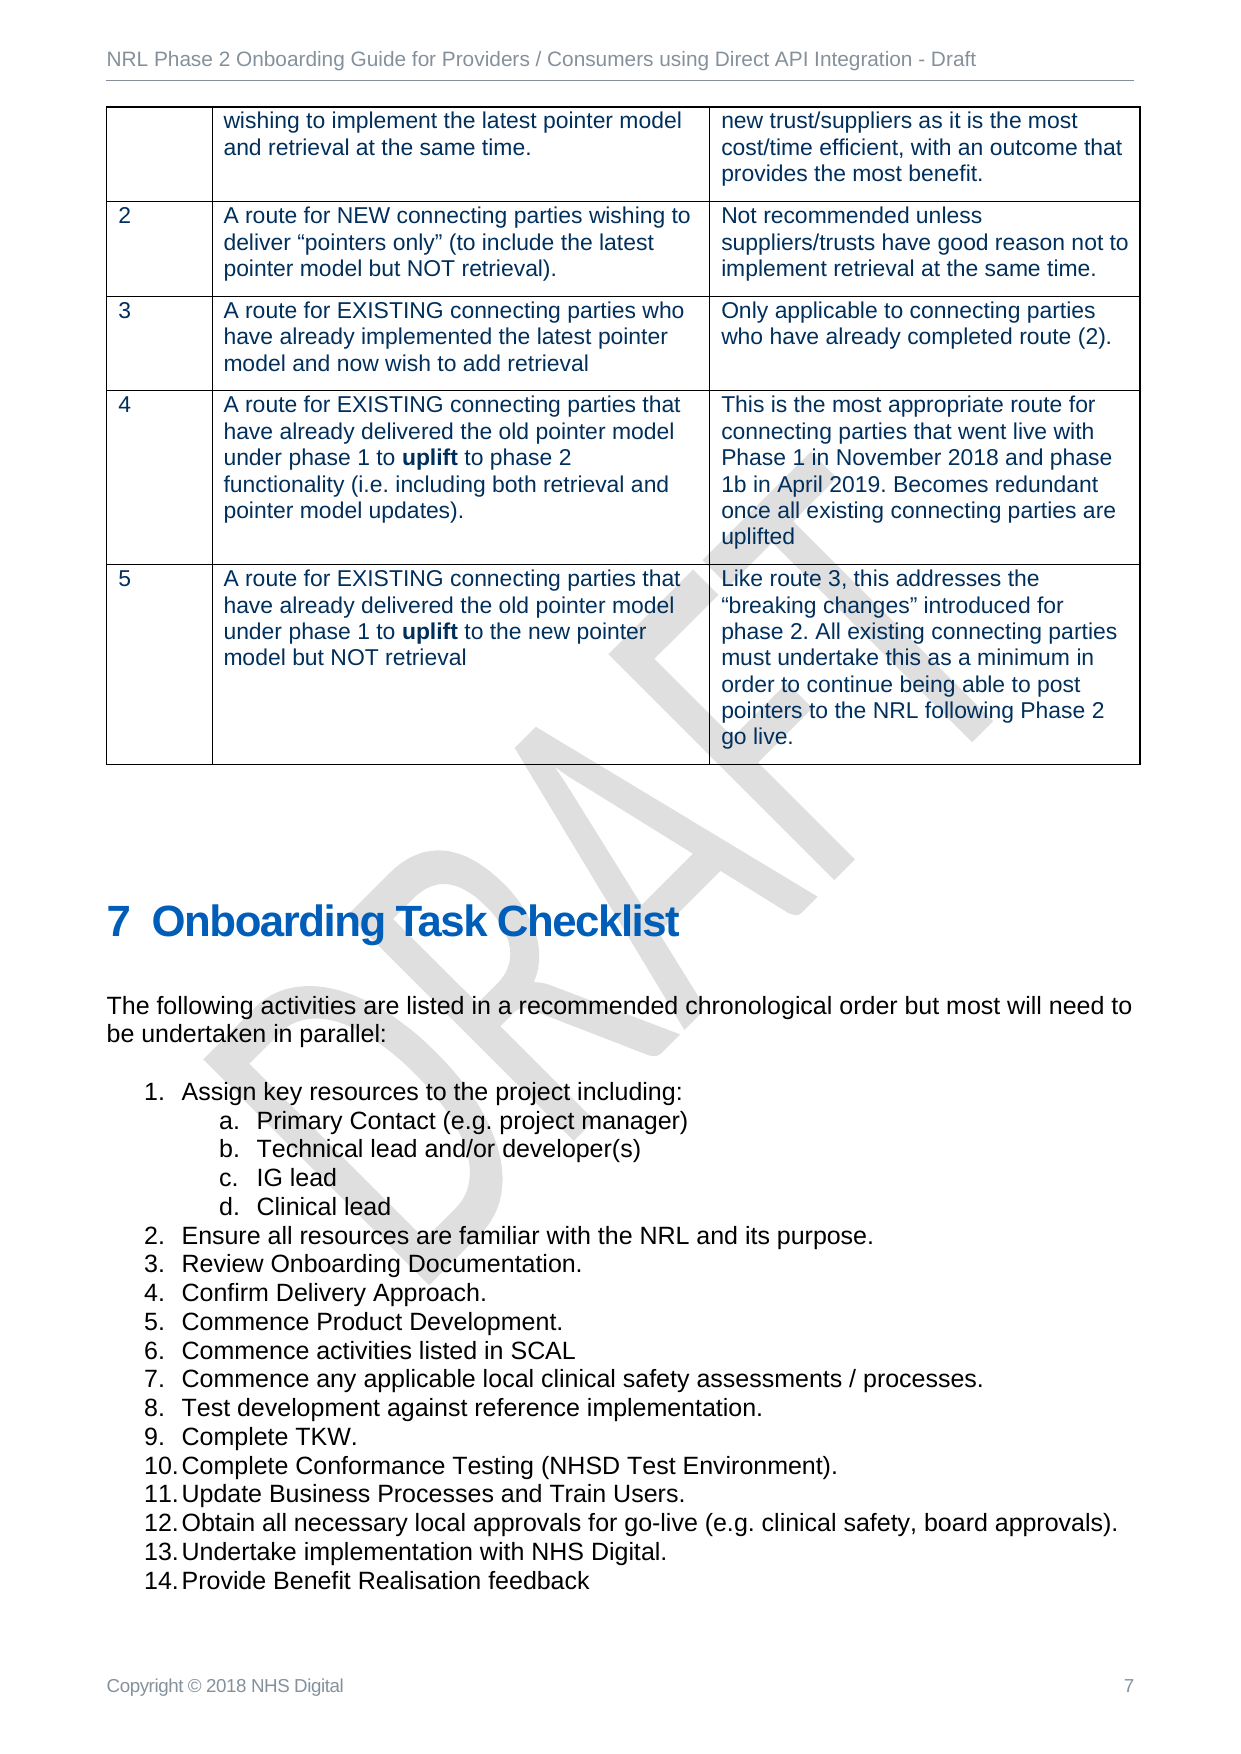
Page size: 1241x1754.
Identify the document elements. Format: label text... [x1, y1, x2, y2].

list Complete TKW. [144, 1422, 1134, 1451]
list Primary Contact (e.g. project manager) [219, 1106, 1134, 1134]
list Provide Benefit Realisation feedback [144, 1566, 1134, 1594]
list Undertake implementation with NHS Digital. [144, 1537, 1134, 1566]
list Commence Product Development. [144, 1307, 1134, 1336]
list Update Business Processes and Train Users. [144, 1479, 1134, 1508]
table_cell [710, 108, 1139, 201]
table_cell A route for EXISTING connecting parties who have already implemented the latest pointer model and now wish to add retrieval [213, 297, 709, 390]
table_cell 3 [107, 297, 212, 390]
table_cell 5 [107, 565, 212, 764]
table_cell This is the most appropriate route for connecting parties that went live with Phase 1 in November 2018 and phase 1b in April 2019. Becomes redundant once all existing connecting parties are uplifted [710, 391, 1139, 564]
table_cell Like route 3, this addresses the “breaking changes” introduced for phase 2. All existing connecting parties must undertake this as a minimum in order to continue being able to post pointers to the NRL following Phase 2 go live. [710, 565, 1139, 764]
list Assign key resources to the project including: [144, 1077, 1134, 1106]
list Commence any applicable local clinical safety assessments / processes. [144, 1364, 1134, 1393]
list Ensure all resources are familiar with the NRL and its purpose. [144, 1221, 1134, 1249]
table_cell Not recommended unless suppliers/trusts have good reason not to implement retrieval at the same time. [710, 202, 1139, 296]
table_cell A route for NEW connecting parties wishing to deliver “pointers only” (to include the latest pointer model but NOT retrieval). [213, 202, 709, 296]
subtitle Onboarding Task Checklist [106, 895, 1134, 946]
list Complete Conformance Testing (NHSD Test Environment). [144, 1451, 1134, 1479]
list Technical lead and/or developer(s) [219, 1134, 1134, 1163]
list Obtain all necessary local approvals for go-live (e.g. clinical safety, board approvals). [144, 1508, 1134, 1537]
list Test development against reference implementation. [144, 1393, 1134, 1422]
table_cell 1 [107, 108, 212, 201]
table_cell A route for EXISTING connecting parties that have already delivered the old pointer model under phase 1 to uplift to phase 2 functionality (i.e. including both retrieval and pointer model updates). [213, 391, 709, 564]
list Review Onboarding Documentation. [144, 1249, 1134, 1278]
table_cell Only applicable to connecting parties who have already completed route (2). [710, 297, 1139, 390]
table_cell 2 [107, 202, 212, 296]
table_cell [213, 108, 709, 201]
list Commence activities listed in SCAL [144, 1336, 1134, 1364]
text The following activities are listed in a recommended chronological order but most will need to be undertaken in parallel: [106, 991, 1134, 1048]
list IG lead [219, 1163, 1134, 1192]
table_cell A route for EXISTING connecting parties that have already delivered the old pointer model under phase 1 to uplift to the new pointer model but NOT retrieval [213, 565, 709, 764]
list Confirm Delivery Approach. [144, 1278, 1134, 1307]
table_cell 4 [107, 391, 212, 564]
list Clinical lead [219, 1192, 1134, 1221]
